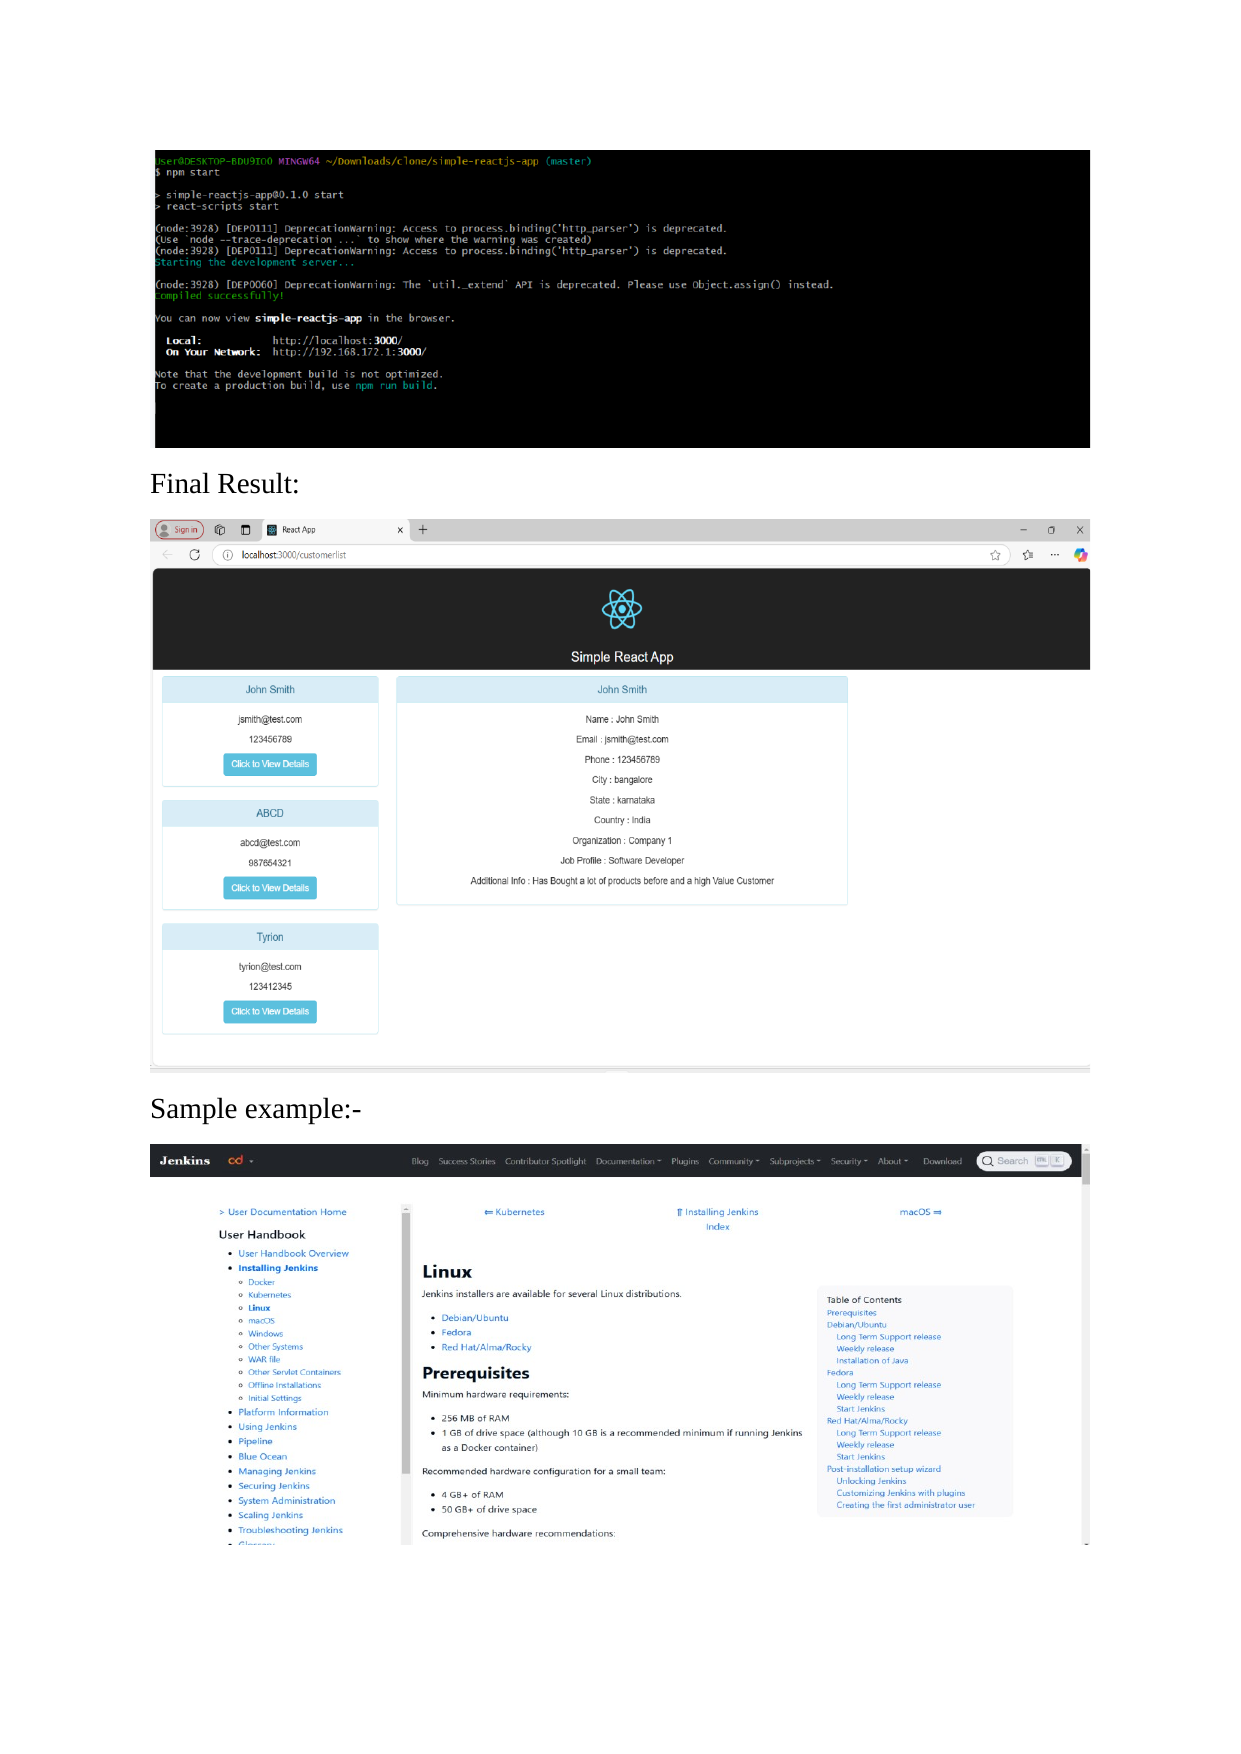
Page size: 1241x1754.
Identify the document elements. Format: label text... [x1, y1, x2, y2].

picture [150, 150, 1091, 448]
picture [150, 1144, 1090, 1545]
text Final Result: [150, 466, 1090, 500]
picture [150, 519, 1091, 1073]
text Sample example:- [150, 1092, 1090, 1125]
